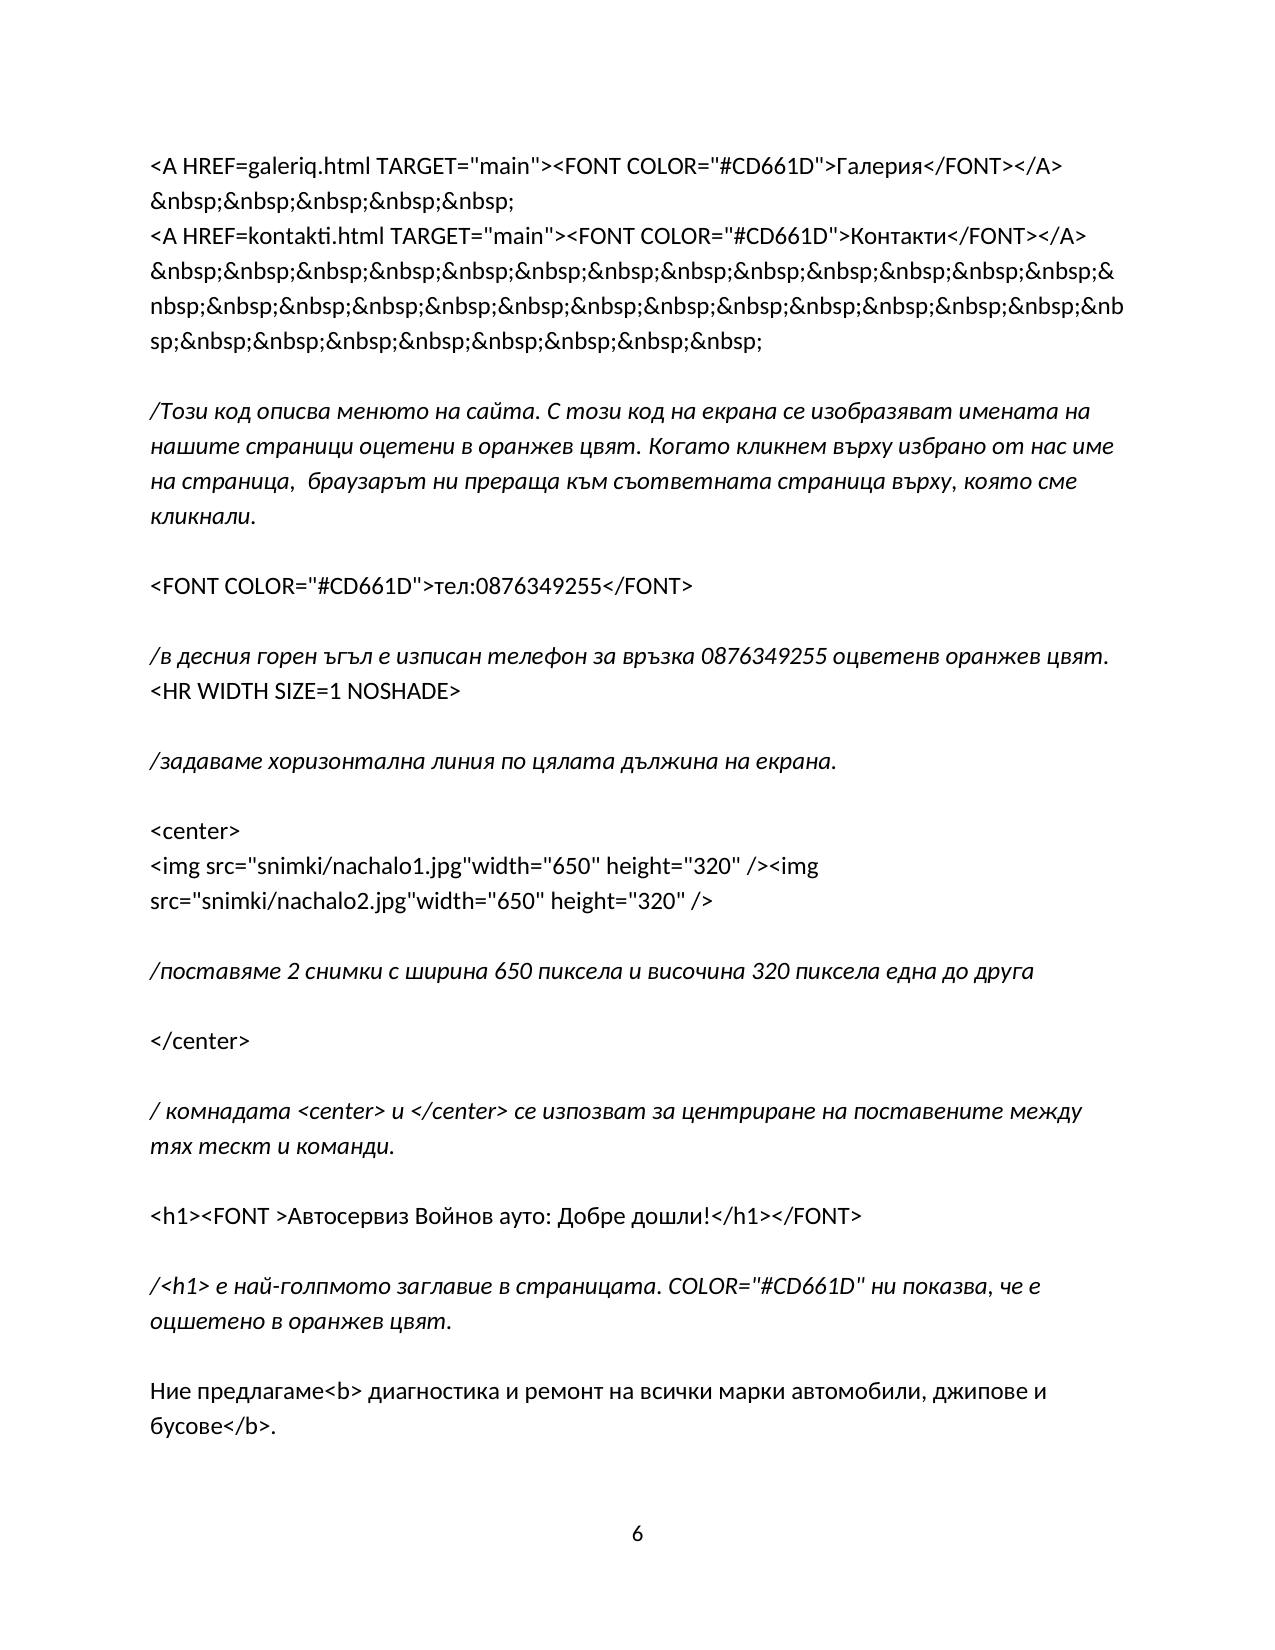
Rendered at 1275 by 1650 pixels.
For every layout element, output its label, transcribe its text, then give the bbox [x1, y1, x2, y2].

text <FONT COLOR="#CD661D">тел:0876349255</FONT> [150, 570, 1125, 601]
text / комнадата <center> и </center> се изпозват за центриране на поставените между тях тескт и команди. [150, 1095, 1125, 1161]
text Ние предлагаме<b> диагностика и ремонт на всички марки автомобили, джипове и бусове</b>. [150, 1375, 1125, 1441]
text /Този код описва менюто на сайта. С този код на екрана се изобразяват имената на нашите страници оцетени в оранжев цвят. Когато кликнем върху избрано от нас име на страница, браузарът ни прераща към съответната страница върху, която сме кликнали. [150, 395, 1125, 531]
text <HR WIDTH SIZE=1 NOSHADE> [150, 675, 1125, 706]
text <center> [150, 815, 1125, 846]
text <img src="snimki/nachalo1.jpg"width="650" height="320" /><img src="snimki/nachalo2.jpg"width="650" height="320" /> [150, 850, 1125, 916]
text /в десния горен ъгъл е изписан телефон за връзка 0876349255 оцветенв оранжев цвят. [150, 640, 1125, 671]
text /задаваме хоризонтална линия по цялата дължина на екрана. [150, 745, 1125, 776]
text /<h1> е най-голпмото заглавие в страницата. COLOR="#CD661D" ни показва, че е оцшетено в оранжев цвят. [150, 1270, 1125, 1336]
text <h1><FONT >Автосервиз Войнов ауто: Добре дошли!</h1></FONT> [150, 1200, 1125, 1231]
text <A HREF=galeriq.html TARGET="main"><FONT COLOR="#CD661D">Галерия</FONT></A> &nbsp;&nbsp;&nbsp;&nbsp;&nbsp; [150, 150, 1125, 216]
text </center> [150, 1025, 1125, 1056]
text /поставяме 2 снимки с ширина 650 пиксела и височина 320 пиксела една до друга [150, 955, 1125, 986]
text <A HREF=kontakti.html TARGET="main"><FONT COLOR="#CD661D">Контакти</FONT></A> &nbsp;&nbsp;&nbsp;&nbsp;&nbsp;&nbsp;&nbsp;&nbsp;&nbsp;&nbsp;&nbsp;&nbsp;&nbsp;&nbsp;&nbsp;&nbsp;&nbsp;&nbsp;&nbsp;&nbsp;&nbsp;&nbsp;&nbsp;&nbsp;&nbsp;&nbsp;&nbsp;&nbsp;&nbsp;&nbsp;&nbsp;&nbsp;&nbsp;&nbsp;&nbsp; [150, 220, 1125, 356]
